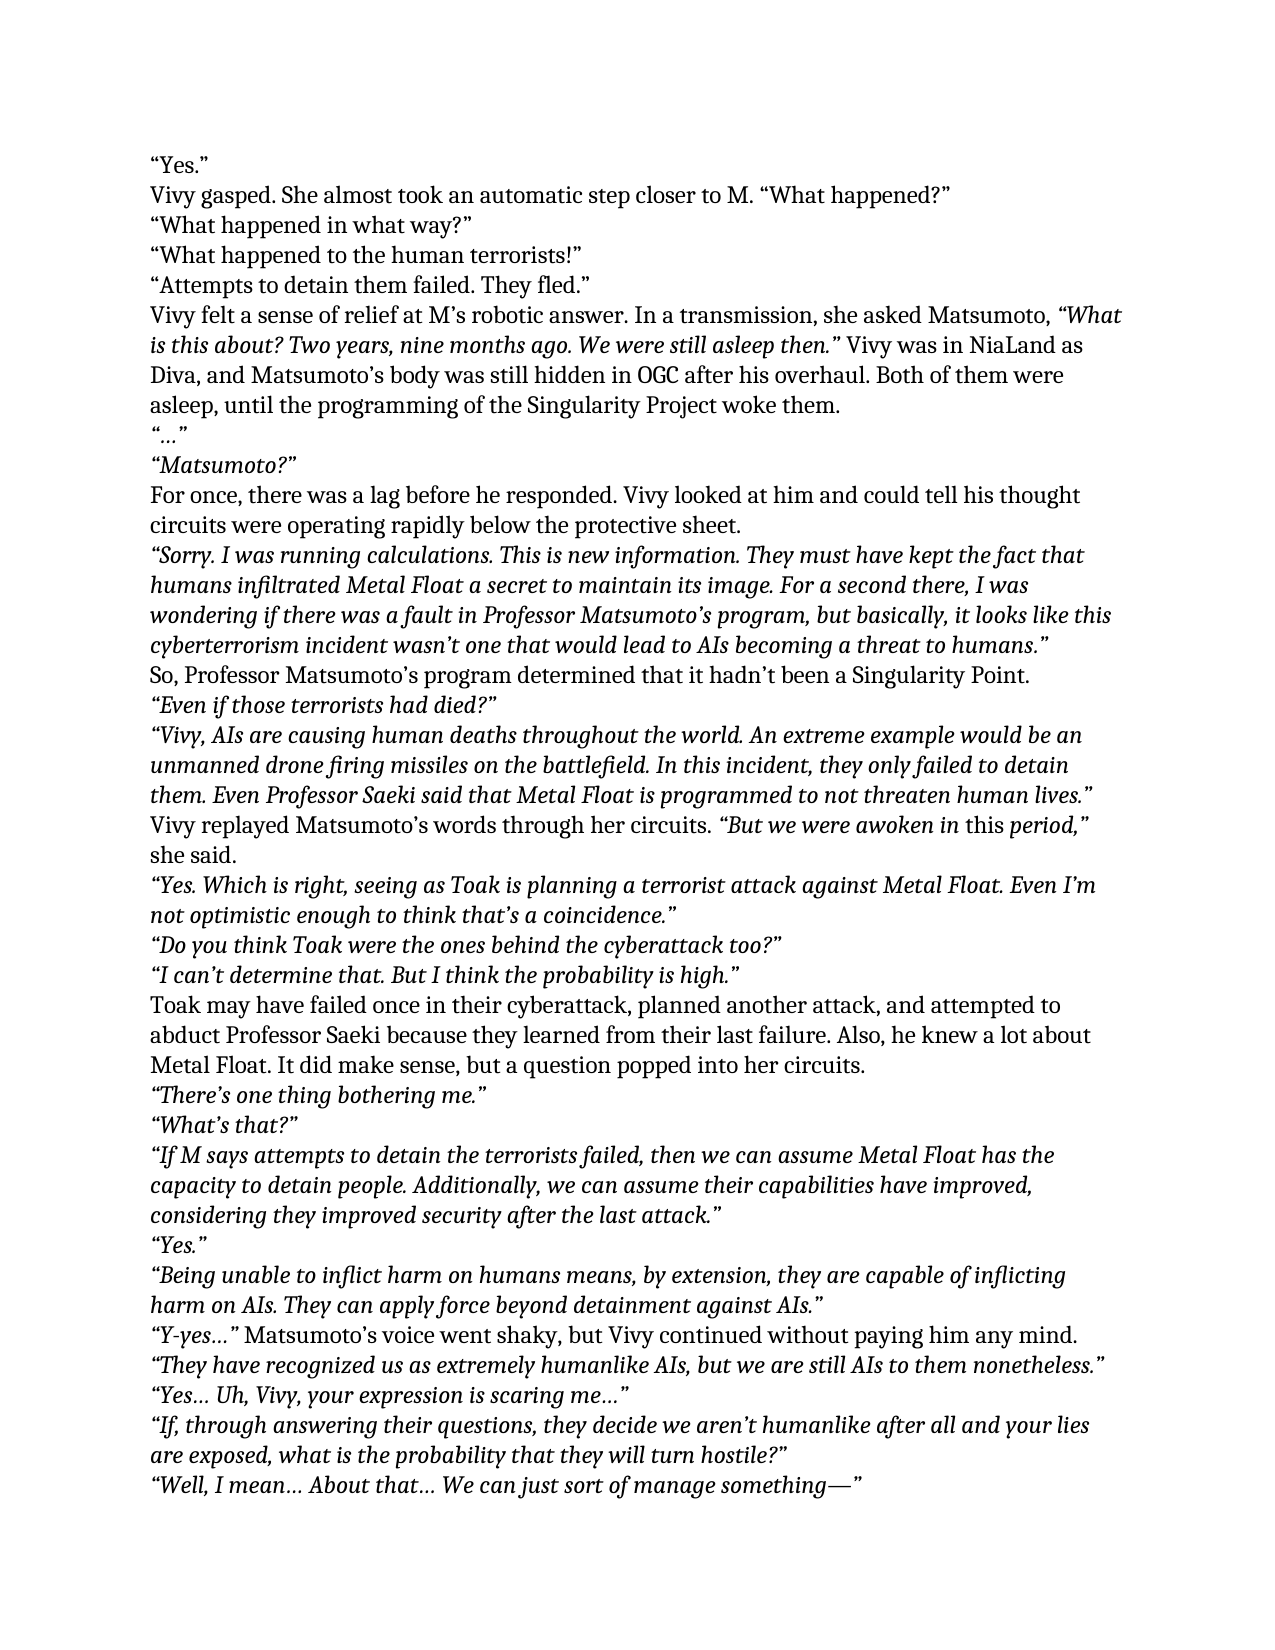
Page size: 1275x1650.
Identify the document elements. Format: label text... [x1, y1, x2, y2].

text “Attempts to detain them failed. They fled.” [150, 270, 1125, 300]
text So, Professor Matsumoto’s program determined that it hadn’t been a Singularity Point. [150, 660, 1125, 690]
text Vivy replayed Matsumoto’s words through her circuits. “But we were awoken in this period,” she said. [150, 810, 1125, 870]
text “I can’t determine that. But I think the probability is high.” [150, 960, 1125, 990]
text “Being unable to inflict harm on humans means, by extension, they are capable of inflicting harm on AIs. They can apply force beyond detainment against AIs.” [150, 1260, 1125, 1320]
text “What happened in what way?” [150, 210, 1125, 240]
text “Yes.” [150, 150, 1125, 180]
text “Well, I mean… About that… We can just sort of manage something—” [150, 1470, 1125, 1500]
text Vivy felt a sense of relief at M’s robotic answer. In a transmission, she asked Matsumoto, “What is this about? Two years, nine months ago. We were still asleep then.” Vivy was in NiaLand as Diva, and Matsumoto’s body was still hidden in OGC after his overhaul. Both of them were asleep, until the programming of the Singularity Project woke them. [150, 300, 1125, 420]
text “Sorry. I was running calculations. This is new information. They must have kept the fact that humans infiltrated Metal Float a secret to maintain its image. For a second there, I was wondering if there was a fault in Professor Matsumoto’s program, but basically, it looks like this cyberterrorism incident wasn’t one that would lead to AIs becoming a threat to humans.” [150, 540, 1125, 660]
text Vivy gasped. She almost took an automatic step closer to M. “What happened?” [150, 180, 1125, 210]
text “Yes. Which is right, seeing as Toak is planning a terrorist attack against Metal Float. Even I’m not optimistic enough to think that’s a coincidence.” [150, 870, 1125, 930]
text “Even if those terrorists had died?” [150, 690, 1125, 720]
text “Matsumoto?” [150, 450, 1125, 480]
text “Yes… Uh, Vivy, your expression is scaring me…” [150, 1380, 1125, 1410]
text Toak may have failed once in their cyberattack, planned another attack, and attempted to abduct Professor Saeki because they learned from their last failure. Also, he knew a lot about Metal Float. It did make sense, but a question popped into her circuits. [150, 990, 1125, 1080]
text “If, through answering their questions, they decide we aren’t humanlike after all and your lies are exposed, what is the probability that they will turn hostile?” [150, 1410, 1125, 1470]
text “Vivy, AIs are causing human deaths throughout the world. An extreme example would be an unmanned drone firing missiles on the battlefield. In this incident, they only failed to detain them. Even Professor Saeki said that Metal Float is programmed to not threaten human lives.” [150, 720, 1125, 810]
text “If M says attempts to detain the terrorists failed, then we can assume Metal Float has the capacity to detain people. Additionally, we can assume their capabilities have improved, considering they improved security after the last attack.” [150, 1140, 1125, 1230]
text “What happened to the human terrorists!” [150, 240, 1125, 270]
text “What’s that?” [150, 1110, 1125, 1140]
text “…” [150, 420, 1125, 450]
text “Do you think Toak were the ones behind the cyberattack too?” [150, 930, 1125, 960]
text “Y-yes…” Matsumoto’s voice went shaky, but Vivy continued without paying him any mind. [150, 1320, 1125, 1350]
text “Yes.” [150, 1230, 1125, 1260]
text “There’s one thing bothering me.” [150, 1080, 1125, 1110]
text “They have recognized us as extremely humanlike AIs, but we are still AIs to them nonetheless.” [150, 1350, 1125, 1380]
text For once, there was a lag before he responded. Vivy looked at him and could tell his thought circuits were operating rapidly below the protective sheet. [150, 480, 1125, 540]
